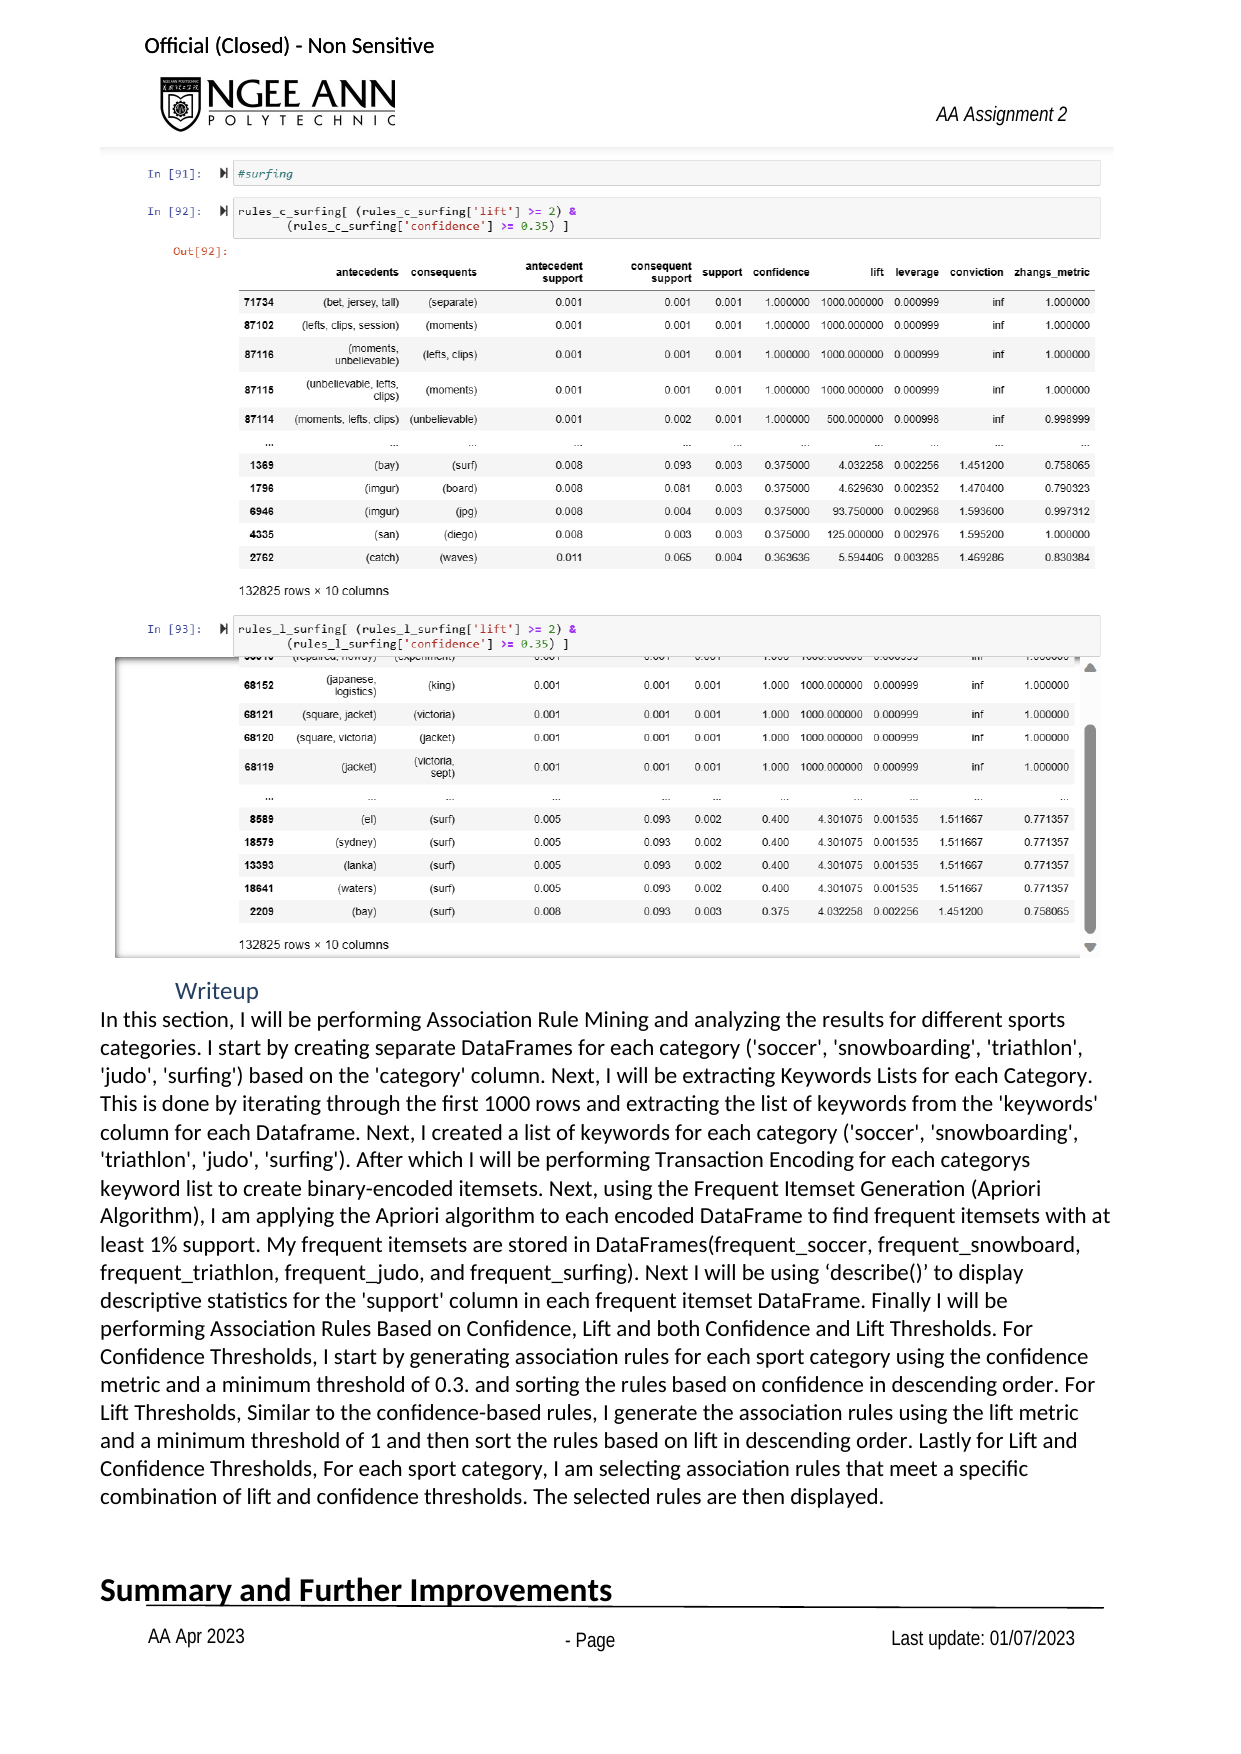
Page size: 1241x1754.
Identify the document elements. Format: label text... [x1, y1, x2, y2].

subtitle Summary and Further Improvements [100, 1569, 1045, 1610]
picture [160, 77, 395, 132]
picture [100, 147, 1114, 971]
subtitle Writeup [100, 975, 1113, 1006]
text In this section, I will be performing Association Rule Mining and analyzing the results for different sports categories. I start by creating separate DataFrames for each category ('soccer', 'snowboarding', 'triathlon', 'judo', 'surfing') based on the 'category' column. Next, I will be extracting Keywords Lists for each Category. This is done by iterating through the first 1000 rows and extracting the list of keywords from the 'keywords' column for each Dataframe. Next, I created a list of keywords for each category ('soccer', 'snowboarding', 'triathlon', 'judo', 'surfing'). After which I will be performing Transaction Encoding for each categorys keyword list to create binary-encoded itemsets. Next, using the Frequent Itemset Generation (Apriori Algorithm), I am applying the Apriori algorithm to each encoded DataFrame to find frequent itemsets with at least 1% support. My frequent itemsets are stored in DataFrames(frequent_soccer, frequent_snowboard, frequent_triathlon, frequent_judo, and frequent_surfing). Next I will be using ‘describe()’ to display descriptive statistics for the 'support' column in each frequent itemset DataFrame. Finally I will be performing Association Rules Based on Confidence, Lift and both Confidence and Lift Thresholds. For Confidence Thresholds, I start by generating association rules for each sport category using the confidence metric and a minimum threshold of 0.3. and sorting the rules based on confidence in descending order. For Lift Thresholds, Similar to the confidence-based rules, I generate the association rules using the lift metric and a minimum threshold of 1 and then sort the rules based on lift in descending order. Lastly for Lift and Confidence Thresholds, For each sport category, I am selecting association rules that meet a specific combination of lift and confidence thresholds. The selected rules are then displayed. [100, 1006, 1113, 1510]
